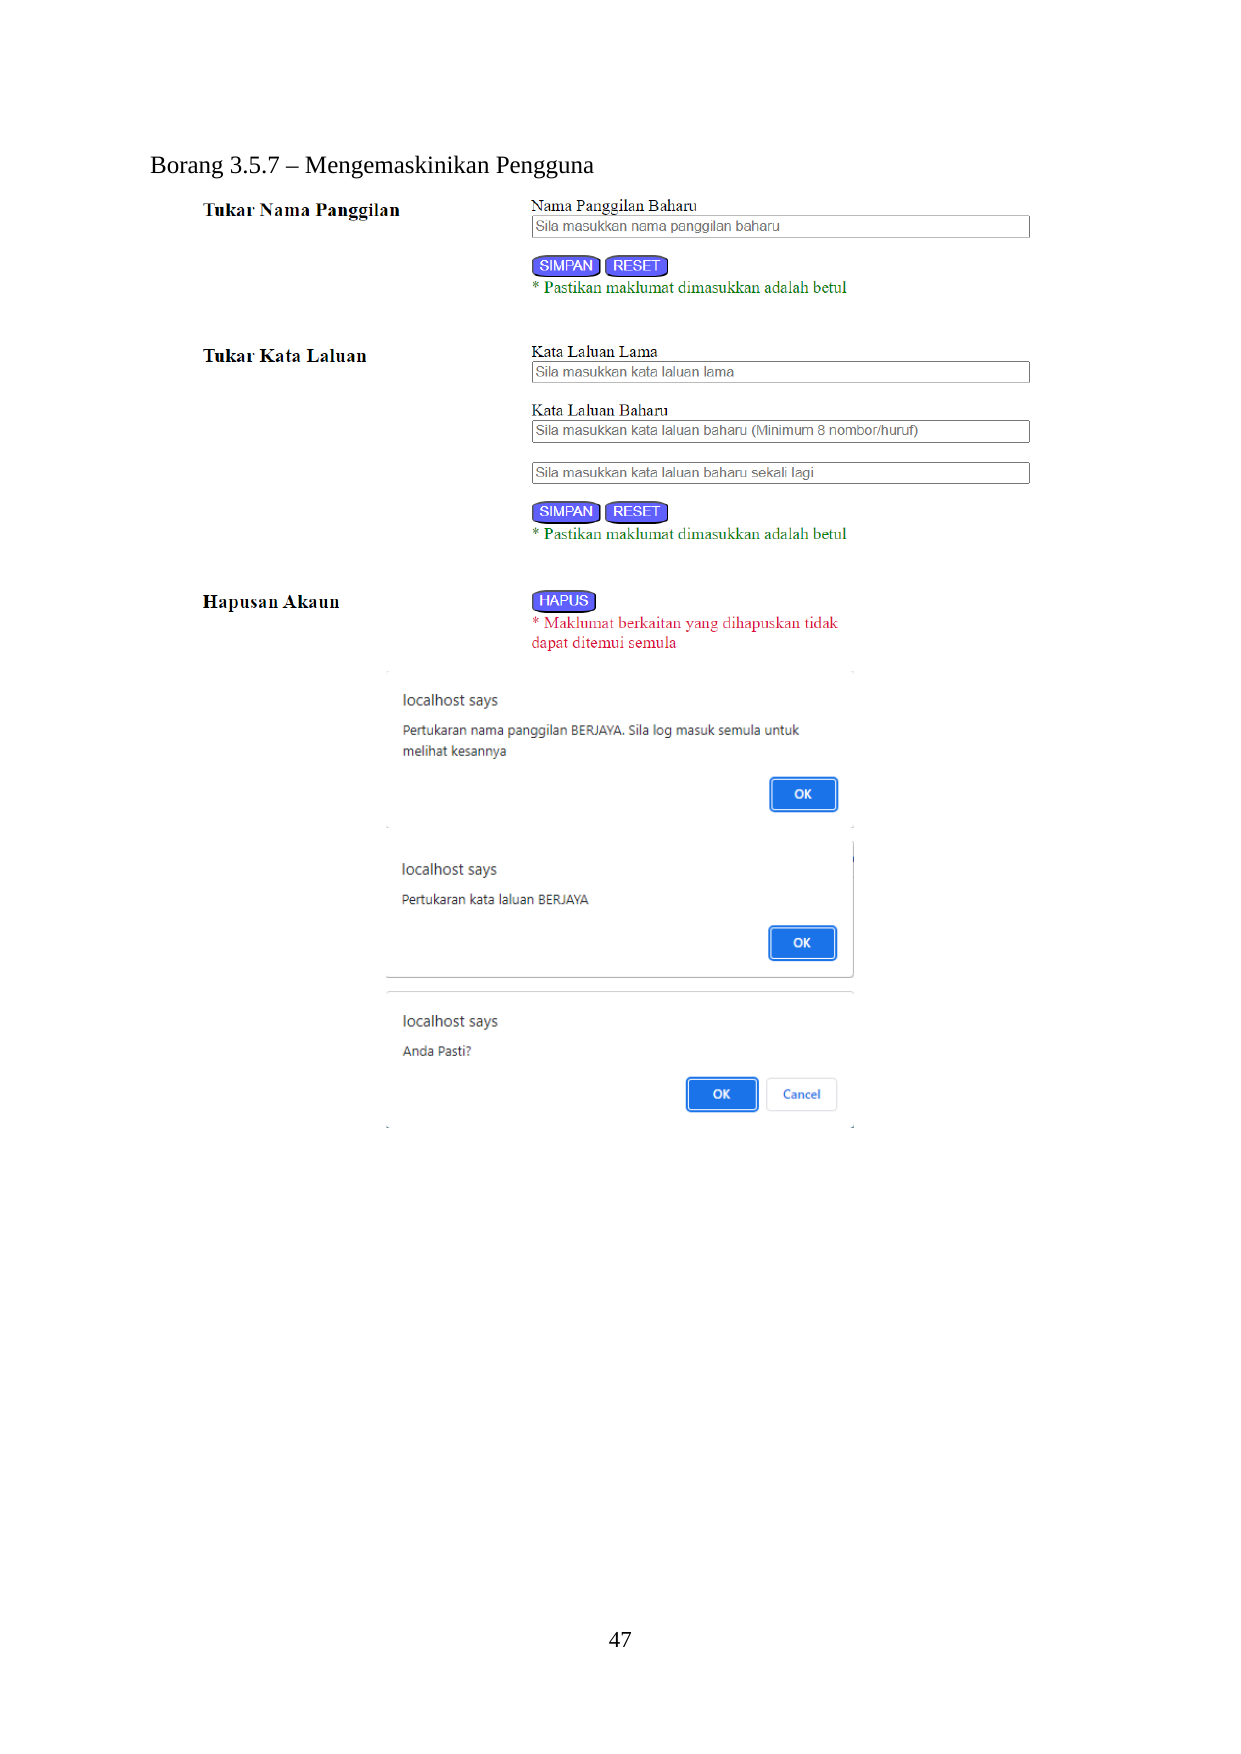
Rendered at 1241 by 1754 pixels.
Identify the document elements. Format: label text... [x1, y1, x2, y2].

picture [386, 671, 854, 828]
picture [386, 991, 854, 1128]
text Borang 3.5.7 – Mengemaskinikan Pengguna [150, 150, 1090, 179]
picture [192, 193, 1048, 658]
picture [386, 841, 854, 978]
